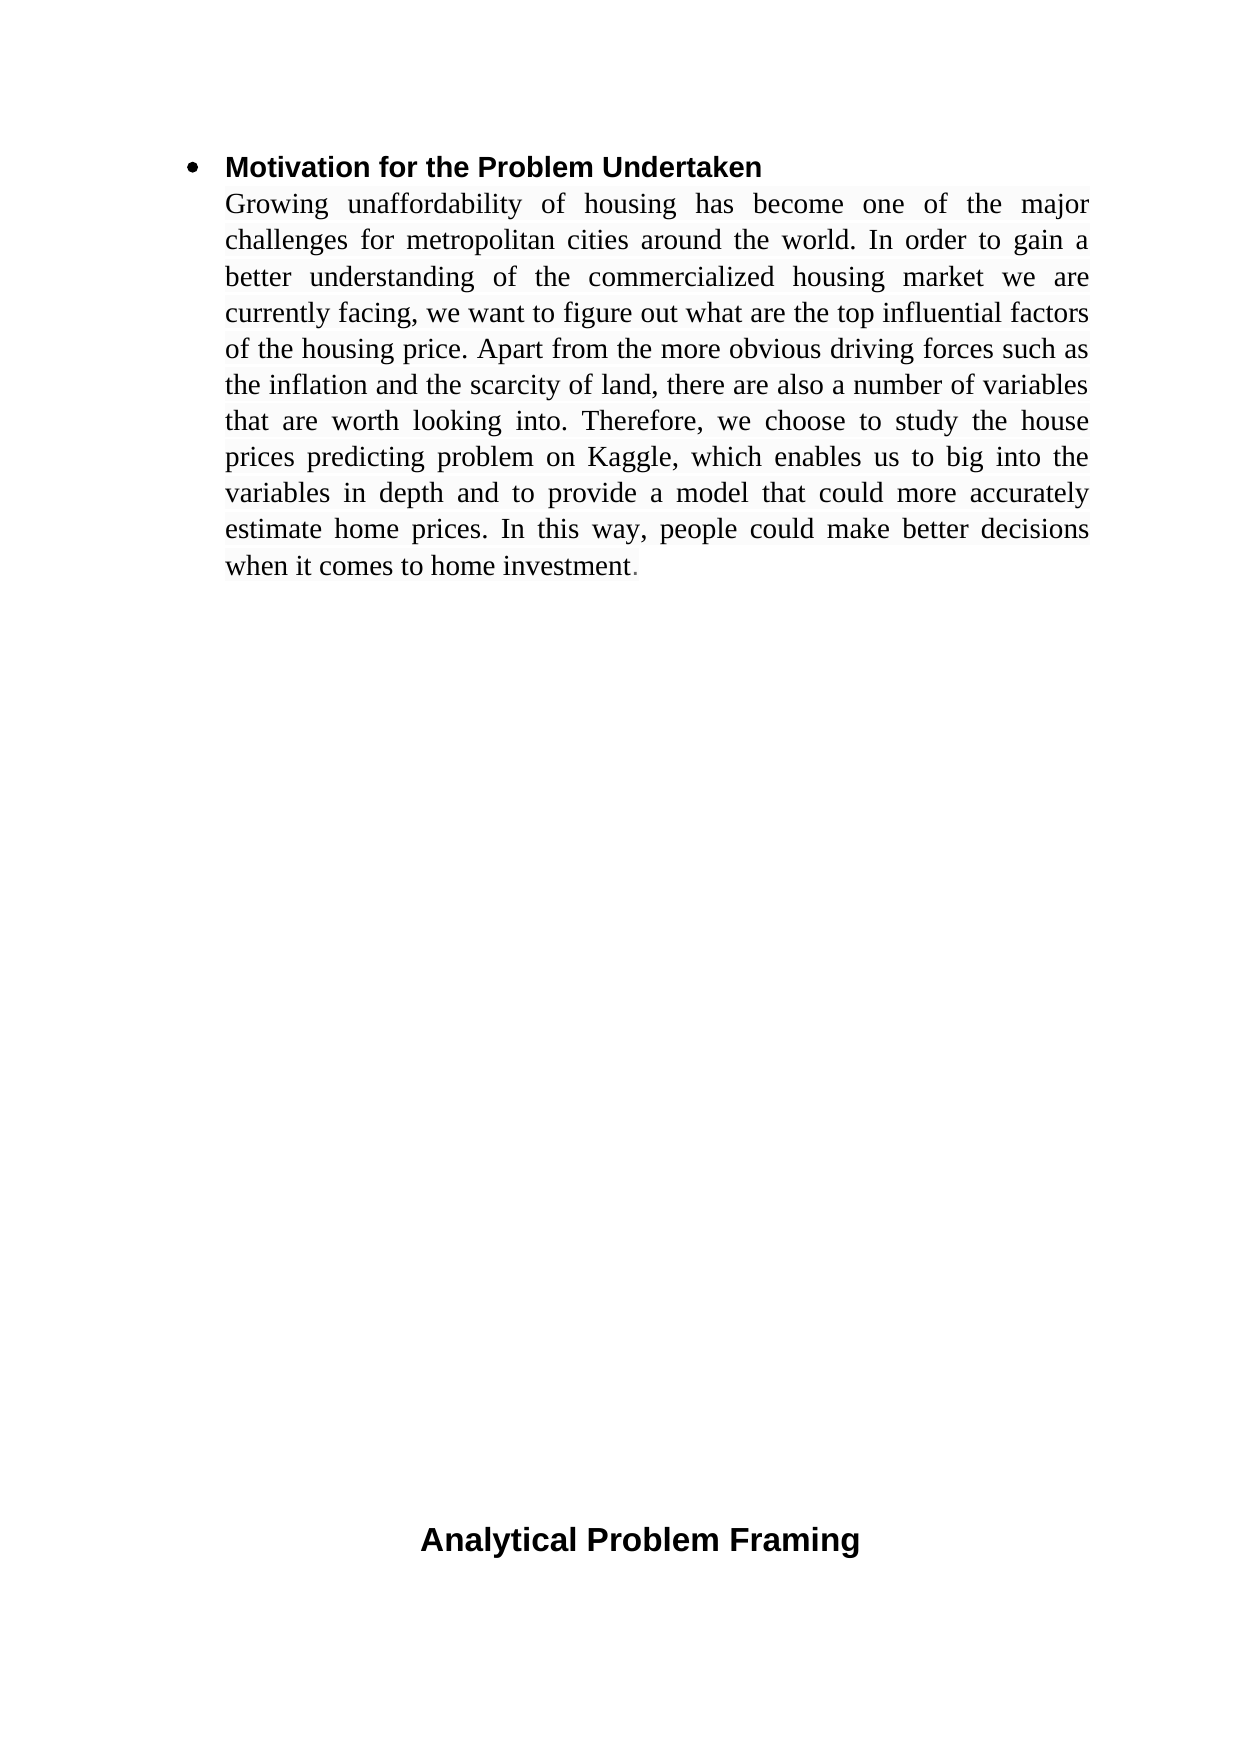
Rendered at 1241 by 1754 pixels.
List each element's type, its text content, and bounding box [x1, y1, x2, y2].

text Analytical Problem Framing [225, 1520, 1090, 1558]
list Motivation for the Problem Undertaken [187, 150, 1090, 184]
